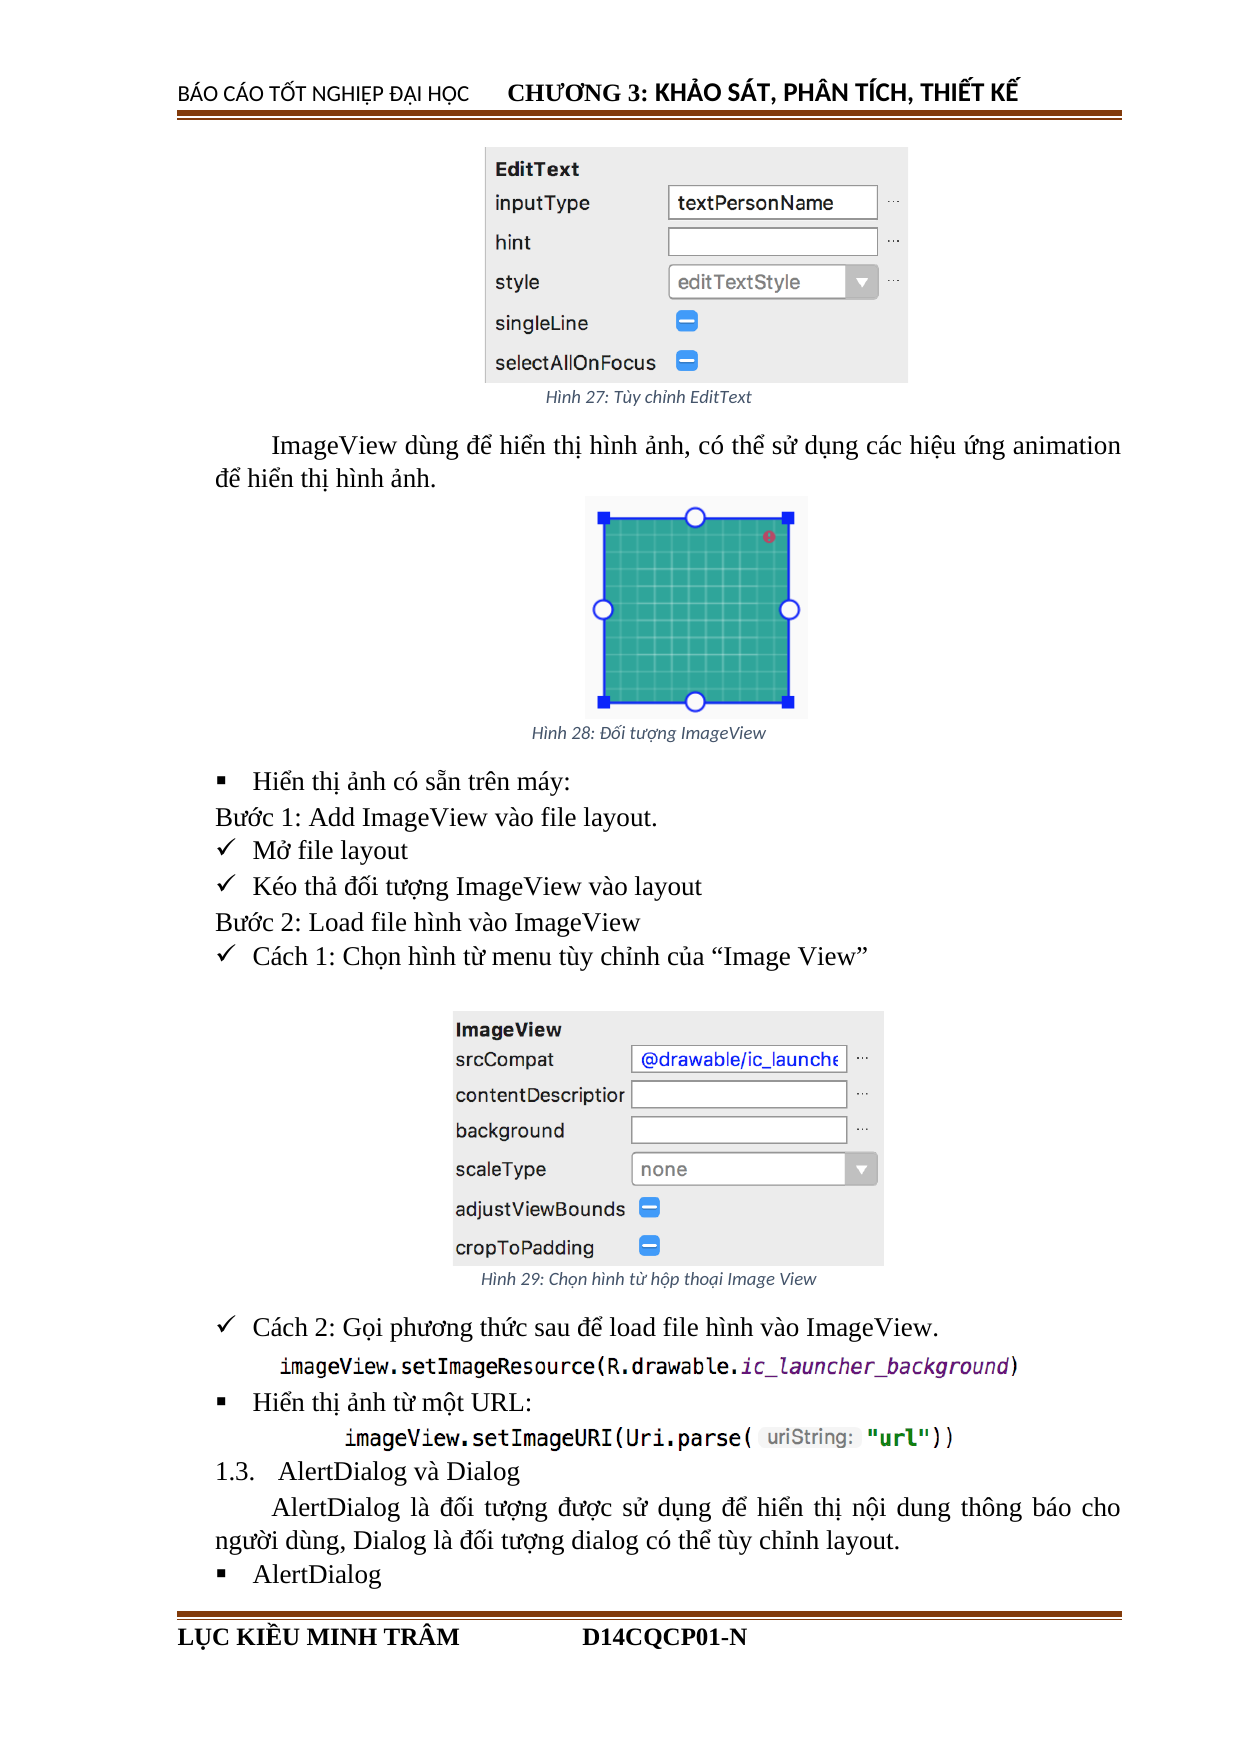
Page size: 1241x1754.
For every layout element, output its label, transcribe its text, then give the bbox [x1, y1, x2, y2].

list Hiển thị ảnh có sẵn trên máy: [215, 765, 1122, 796]
text AlertDialog là đối tượng được sử dụng để hiển thị nội dung thông báo cho người dùng, Dialog là đối tượng dialog có thể tùy chỉnh layout. [215, 1491, 1122, 1556]
list Kéo thả đối tượng ImageView vào layout [215, 870, 1122, 901]
picture [339, 1421, 961, 1453]
text Bước 1: Add ImageView vào file layout. [215, 801, 1122, 832]
list Cách 2: Gọi phương thức sau để load file hình vào ImageView. [215, 1311, 1122, 1342]
list Hiển thị ảnh từ một URL: [215, 1386, 1122, 1417]
text ImageView dùng để hiển thị hình ảnh, có thể sử dụng các hiệu ứng animation để hiển thị hình ảnh. [215, 429, 1122, 493]
list Mở file layout [215, 834, 1122, 866]
list AlertDialog và Dialog [215, 1455, 1122, 1486]
picture [452, 1011, 884, 1266]
picture [484, 147, 909, 383]
text Bước 2: Load file hình vào ImageView [215, 906, 1122, 937]
list AlertDialog [215, 1558, 1122, 1589]
picture [273, 1347, 1027, 1384]
picture [585, 496, 808, 719]
list Cách 1: Chọn hình từ menu tùy chỉnh của “Image View” [215, 940, 1122, 971]
